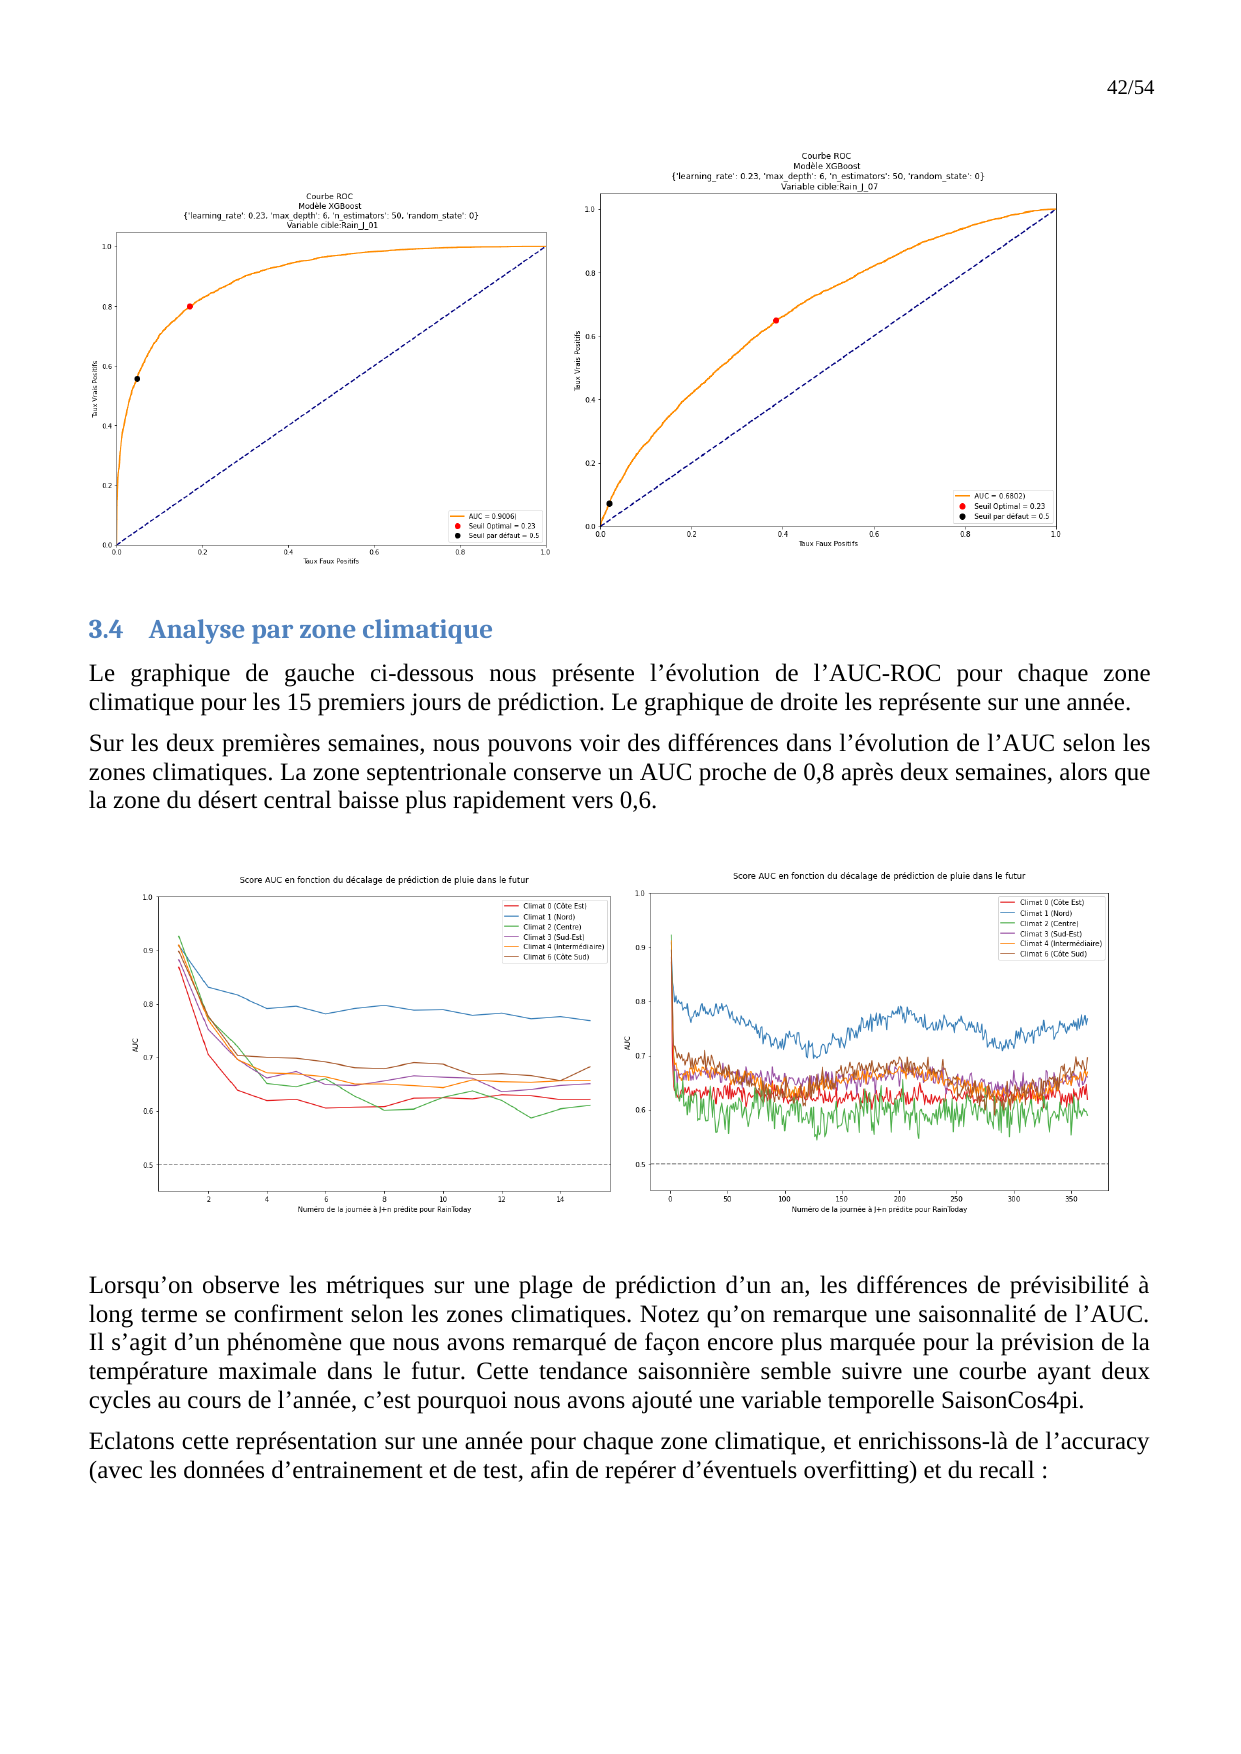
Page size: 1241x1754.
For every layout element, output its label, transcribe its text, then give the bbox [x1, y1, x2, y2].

text Lorsqu’on observe les métriques sur une plage de prédiction d’un an, les différences de prévisibilité à long terme se confirment selon les zones climatiques. Notez qu’on remarque une saisonnalité de l’AUC. Il s’agit d’un phénomène que nous avons remarqué de façon encore plus marquée pour la prévision de la température maximale dans le futur. Cette tendance saisonnière semble suivre une courbe ayant deux cycles au cours de l’année, c’est pourquoi nous avons ajouté une variable temporelle SaisonCos4pi. [89, 1270, 1152, 1414]
text Eclatons cette représentation sur une année pour chaque zone climatique, et enrichissons-là de l’accuracy (avec les données d’entrainement et de test, afin de repérer d’éventuels overfitting) et du recall : [89, 1426, 1152, 1484]
text Sur les deux premières semaines, nous pouvons voir des différences dans l’évolution de l’AUC selon les zones climatiques. La zone septentrionale conserve un AUC proche de 0,8 après deux semaines, alors que la zone du désert central baisse plus rapidement vers 0,6. [89, 728, 1152, 814]
picture [569, 147, 1065, 552]
picture [88, 188, 551, 566]
subtitle Analyse par zone climatique [89, 614, 1152, 645]
text Le graphique de gauche ci-dessous nous présente l’évolution de l’AUC-ROC pour chaque zone climatique pour les 15 premiers jours de prédiction. Le graphique de droite les représente sur une année. [89, 658, 1152, 715]
picture [128, 871, 615, 1217]
picture [621, 867, 1112, 1217]
